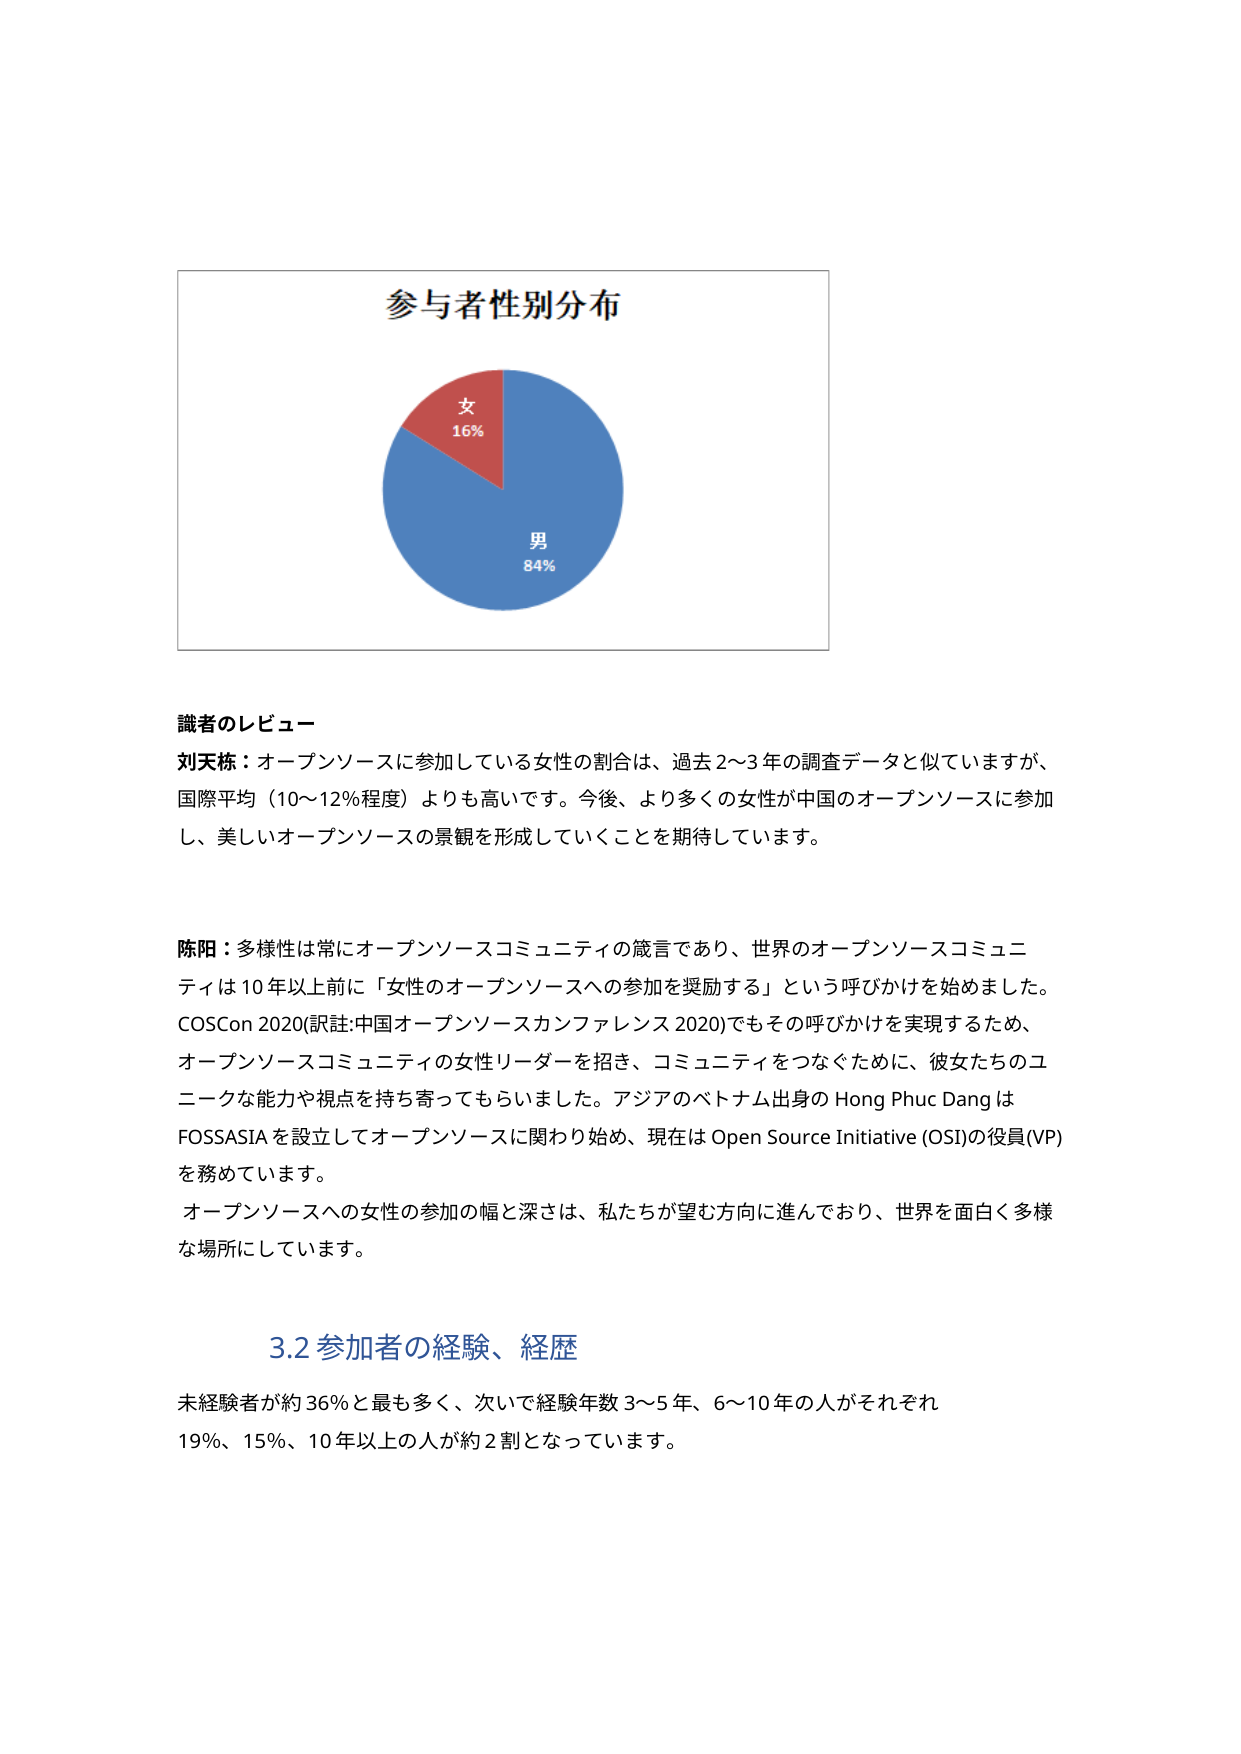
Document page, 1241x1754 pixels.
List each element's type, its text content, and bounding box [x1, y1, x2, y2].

text 未経験者が約36％と最も多く、次いで経験年数3～5年、6～10年の人がそれぞれ19％、15％、10年以上の人が約2割となっています。 [177, 1383, 1063, 1458]
text 識者のレビュー [177, 704, 1063, 742]
picture [177, 270, 830, 651]
text 刘天栋：オープンソースに参加している女性の割合は、過去2～3年の調査データと似ていますが、国際平均（10～12％程度）よりも高いです。今後、より多くの女性が中国のオープンソースに参加し、美しいオープンソースの景観を形成していくことを期待しています。 [177, 742, 1063, 854]
text オープンソースへの女性の参加の幅と深さは、私たちが望む方向に進んでおり、世界を面白く多様な場所にしています。 [177, 1192, 1063, 1267]
text COSCon 2020(訳註:中国オープンソースカンファレンス2020)でもその呼びかけを実現するため、オープンソースコミュニティの女性リーダーを招き、コミュニティをつなぐために、彼女たちのユニークな能力や視点を持ち寄ってもらいました。アジアのベトナム出身のHong Phuc DangはFOSSASIAを設立してオープンソースに関わり始め、現在はOpen Source Initiative (OSI)の役員(VP)を務めています。 [177, 1004, 1063, 1192]
subtitle 3.2参加者の経験、経歴 [269, 1308, 1063, 1383]
text 陈阳：多様性は常にオープンソースコミュニティの箴言であり、世界のオープンソースコミュニティは10年以上前に「女性のオープンソースへの参加を奨励する」という呼びかけを始めました。 [177, 929, 1063, 1004]
